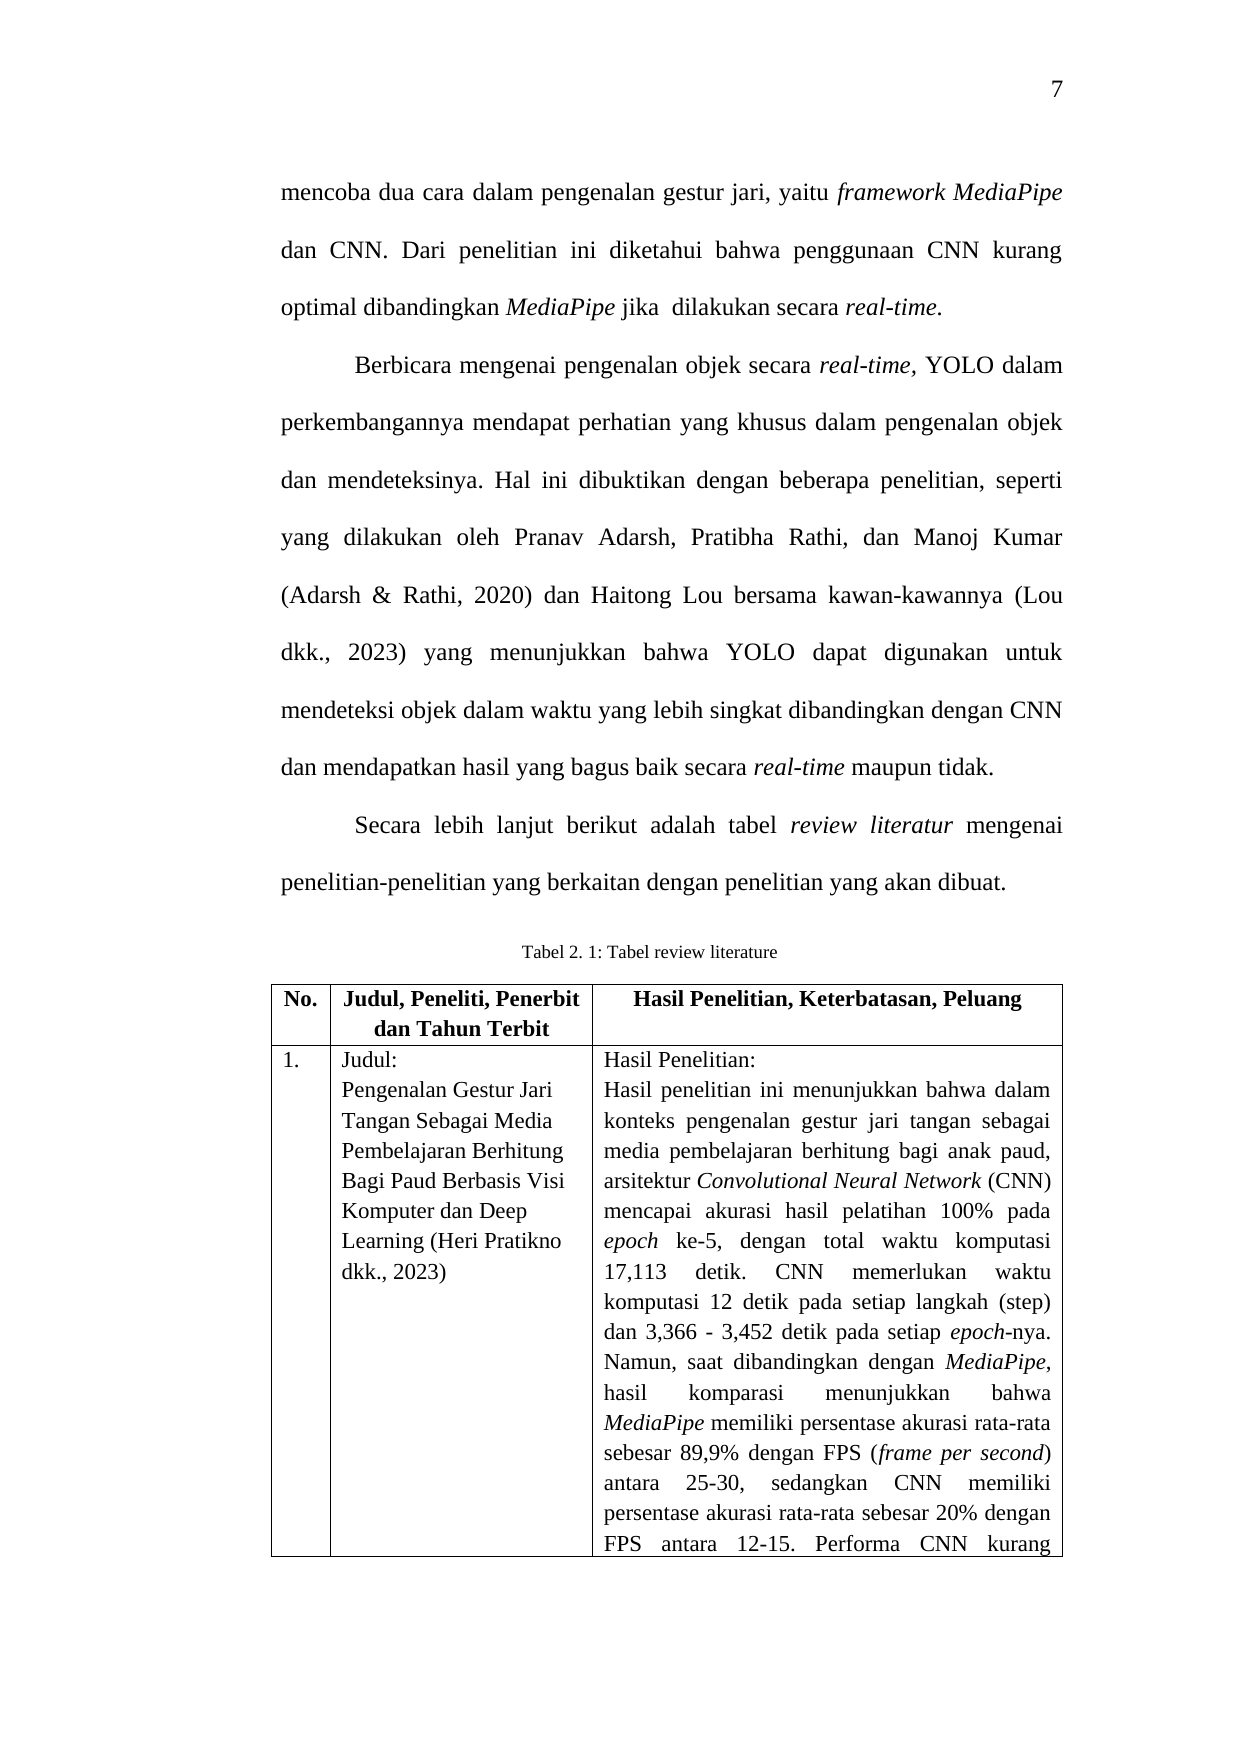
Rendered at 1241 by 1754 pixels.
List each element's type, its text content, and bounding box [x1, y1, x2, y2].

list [281, 177, 1063, 321]
list Secara lebih lanjut berikut adalah tabel review literatur mengenai penelitian-penelitian yang berkaitan dengan penelitian yang akan dibuat. [281, 810, 1063, 896]
text Tabel 2. 1: Tabel review literature [236, 941, 1063, 963]
list Berbicara mengenai pengenalan objek secara real-time, YOLO dalam perkembangannya mendapat perhatian yang khusus dalam pengenalan objek dan mendeteksinya. Hal ini dibuktikan dengan beberapa penelitian, seperti yang dilakukan oleh Pranav Adarsh, Pratibha Rathi, dan Manoj Kumar dan Haitong Lou bersama kawan-kawannya yang menunjukkan bahwa YOLO dapat digunakan untuk mendeteksi objek dalam waktu yang lebih singkat dibandingkan dengan CNN dan mendapatkan hasil yang bagus baik secara real-time maupun tidak. [281, 350, 1063, 781]
table_header Judul, Peneliti, Penerbit dan Tahun Terbit [331, 985, 592, 1045]
table_header Hasil Penelitian, Keterbatasan, Peluang [593, 985, 1062, 1045]
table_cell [593, 1046, 1062, 1556]
table_header No. [272, 985, 330, 1045]
table_cell 1. [272, 1046, 330, 1556]
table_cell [331, 1046, 592, 1556]
